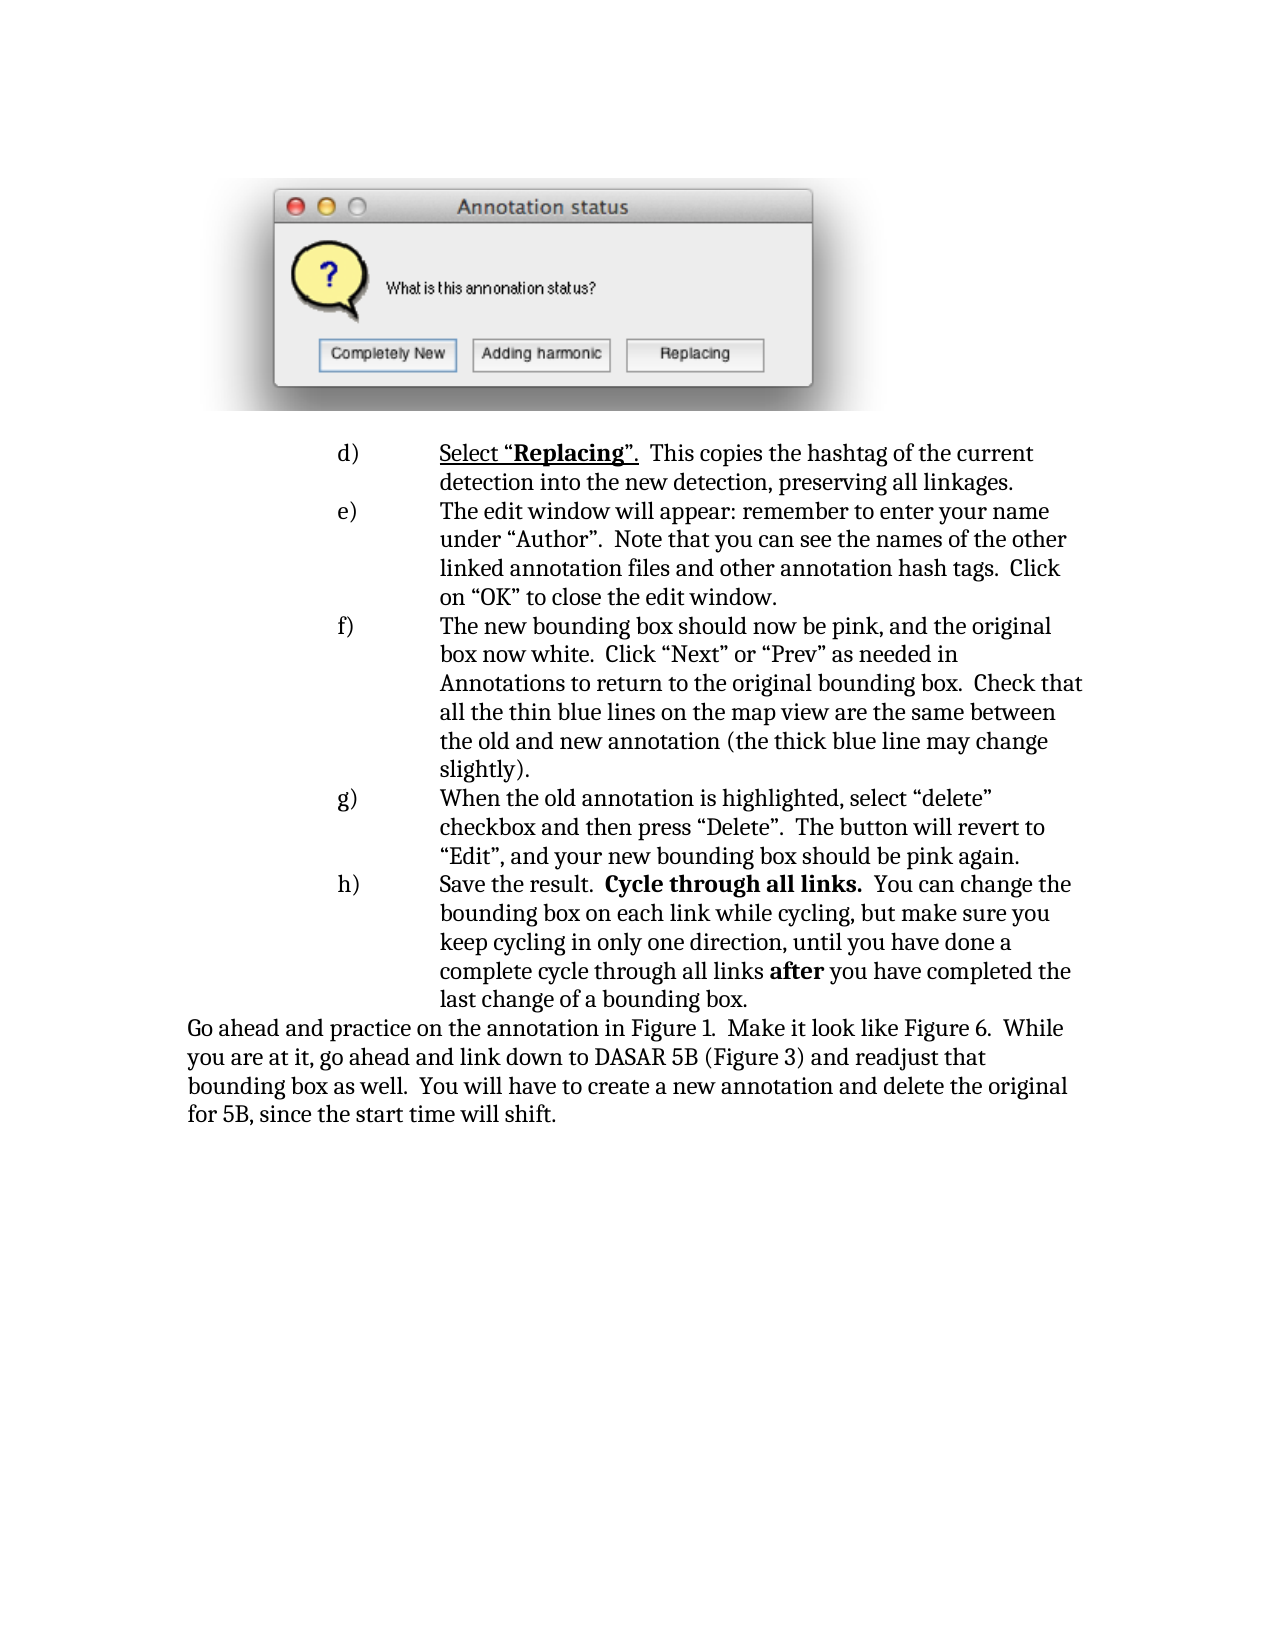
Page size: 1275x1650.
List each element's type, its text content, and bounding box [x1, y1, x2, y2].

list When the old annotation is highlighted, select “delete” checkbox and then press “Delete”. The button will revert to “Edit”, and your new bounding box should be pink again. [337, 784, 1087, 870]
picture [187, 178, 899, 411]
text Go ahead and practice on the annotation in Figure 1. Make it look like Figure 6. While you are at it, go ahead and link down to DASAR 5B (Figure 3) and readjust that bounding box as well. You will have to create a new annotation and delete the original for 5B, since the start time will shift. [187, 1014, 1087, 1129]
list Save the result. Cycle through all links. You can change the bounding box on each link while cycling, but make sure you keep cycling in only one direction, until you have done a complete cycle through all links after you have completed the last change of a bounding box. [337, 870, 1087, 1014]
list The new bounding box should now be pink, and the original box now white. Click “Next” or “Prev” as needed in Annotations to return to the original bounding box. Check that all the thin blue lines on the map view are the same between the old and new annotation (the thick blue line may change slightly). [337, 612, 1087, 784]
list Select “Replacing”. This copies the hashtag of the current detection into the new detection, preserving all linkages. [337, 439, 1087, 497]
list The edit window will appear: remember to enter your name under “Author”. Note that you can see the names of the other linked annotation files and other annotation hash tags. Click on “OK” to close the edit window. [337, 497, 1087, 612]
